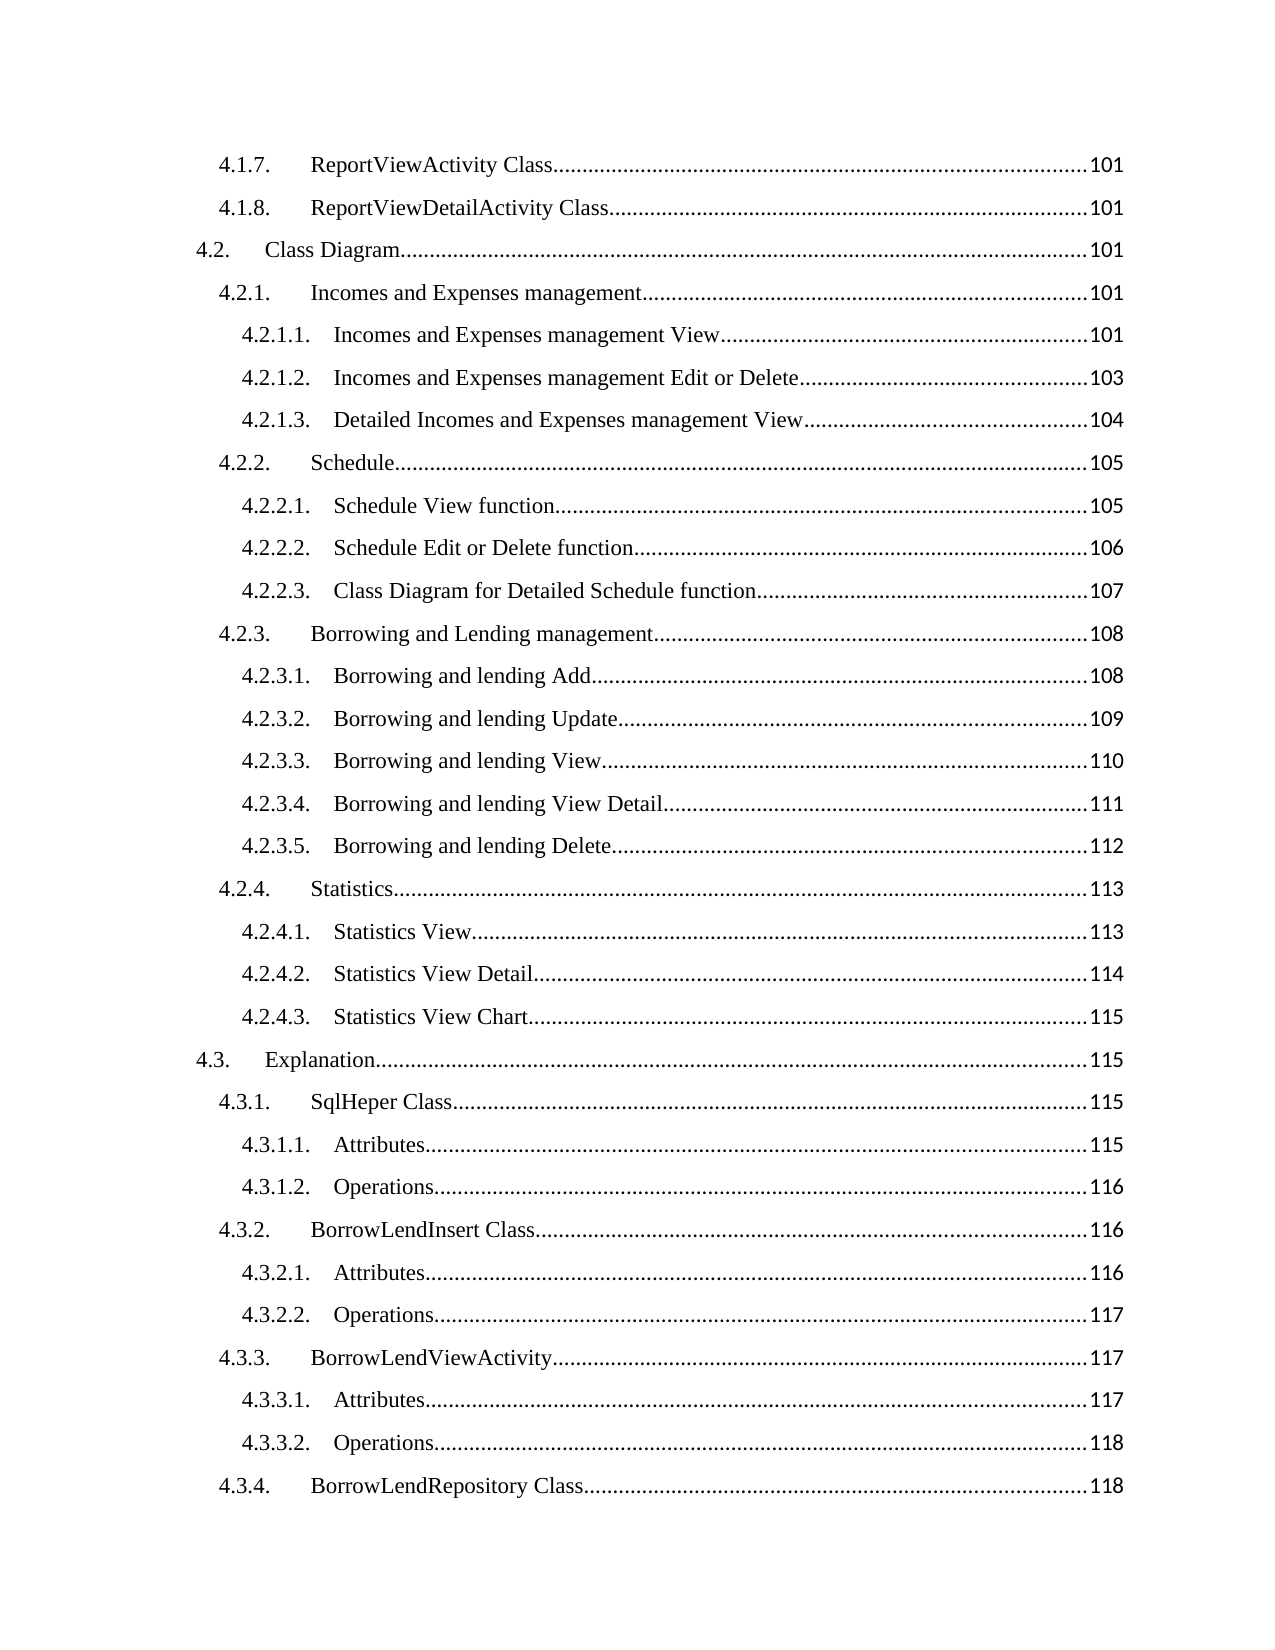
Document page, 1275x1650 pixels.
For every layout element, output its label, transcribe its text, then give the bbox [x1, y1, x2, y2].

text 4.3. Explanation 115 [196, 1045, 1125, 1073]
text 4.2.1.2. Incomes and Expenses management Edit or Delete 103 [242, 363, 1125, 391]
text 4.1.8. ReportViewDetailActivity Class 101 [219, 193, 1125, 221]
text 4.2.2.2. Schedule Edit or Delete function 106 [242, 533, 1125, 561]
text 4.2.4.1. Statistics View 113 [242, 917, 1125, 945]
text 4.1.7. ReportViewActivity Class 101 [219, 150, 1125, 178]
text 4.2.3.3. Borrowing and lending View 110 [242, 746, 1125, 774]
text 4.2.4.2. Statistics View Detail 114 [242, 959, 1125, 987]
text 4.2.4. Statistics 113 [219, 874, 1125, 902]
text 4.2.2. Schedule 105 [219, 448, 1125, 476]
text 4.2.2.1. Schedule View function 105 [242, 491, 1125, 519]
text 4.2.3. Borrowing and Lending management 108 [219, 619, 1125, 647]
text 4.3.3. BorrowLendViewActivity 117 [219, 1343, 1125, 1371]
text 4.2.3.4. Borrowing and lending View Detail 111 [242, 789, 1125, 817]
text 4.2.3.1. Borrowing and lending Add 108 [242, 661, 1125, 689]
text 4.2.2.3. Class Diagram for Detailed Schedule function 107 [242, 576, 1125, 604]
text 4.3.2. BorrowLendInsert Class 116 [219, 1215, 1125, 1243]
text 4.2.1.3. Detailed Incomes and Expenses management View 104 [242, 406, 1125, 434]
text 4.2.1. Incomes and Expenses management 101 [219, 278, 1125, 306]
text 4.3.3.1. Attributes 117 [242, 1386, 1125, 1413]
text 4.3.2.2. Operations 117 [242, 1300, 1125, 1328]
text 4.3.4. BorrowLendRepository Class 118 [219, 1471, 1125, 1499]
text 4.3.1.1. Attributes 115 [242, 1130, 1125, 1158]
text 4.2.3.2. Borrowing and lending Update 109 [242, 704, 1125, 732]
text 4.2.4.3. Statistics View Chart 115 [242, 1002, 1125, 1030]
text 4.3.3.2. Operations 118 [242, 1428, 1125, 1456]
text 4.3.1.2. Operations 116 [242, 1172, 1125, 1201]
text 4.2. Class Diagram 101 [196, 235, 1125, 263]
text 4.3.2.1. Attributes 116 [242, 1258, 1125, 1286]
text 4.2.3.5. Borrowing and lending Delete 112 [242, 832, 1125, 860]
text 4.2.1.1. Incomes and Expenses management View 101 [242, 320, 1125, 348]
text 4.3.1. SqlHeper Class 115 [219, 1087, 1125, 1115]
